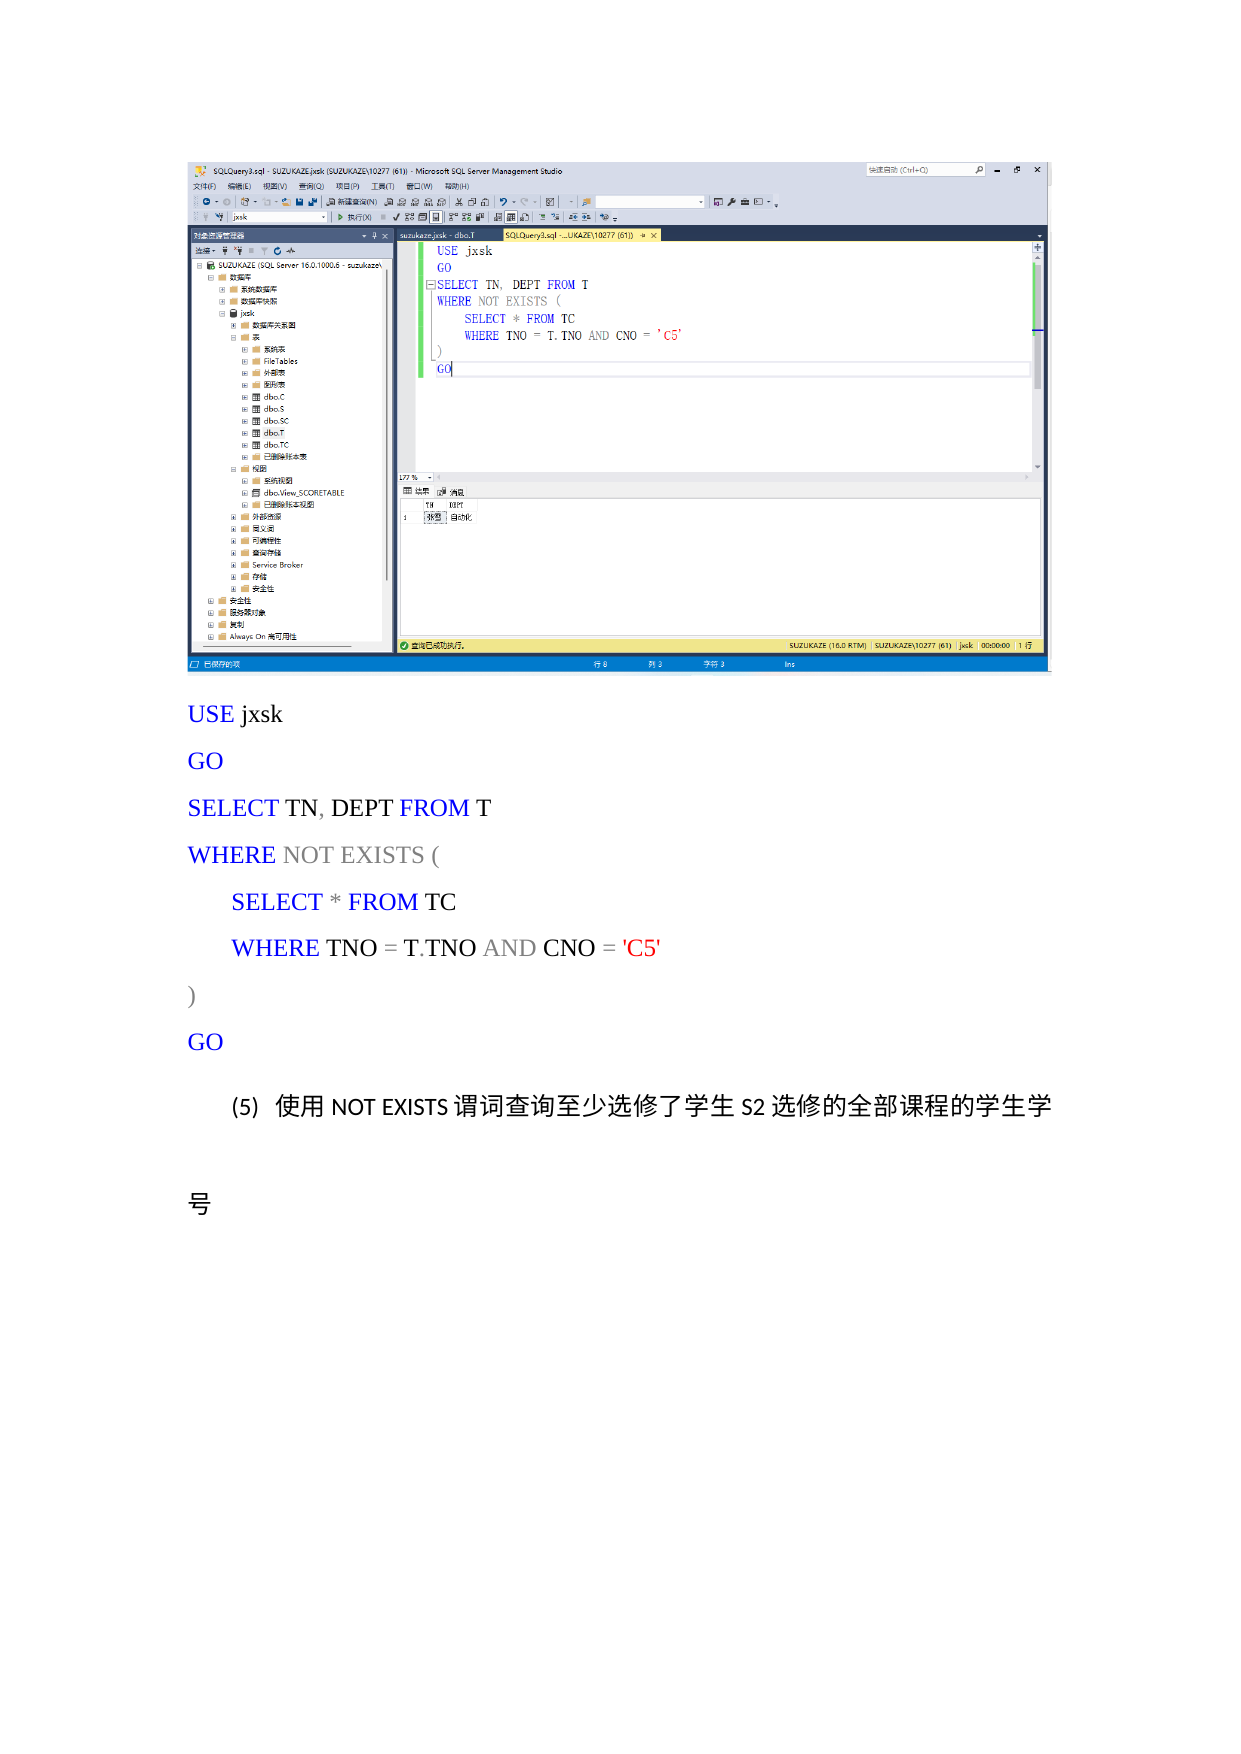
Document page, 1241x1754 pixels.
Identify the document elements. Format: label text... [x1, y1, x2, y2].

picture [187, 162, 1052, 676]
text WHERE NOT EXISTS ( [187, 838, 1053, 870]
text ) [187, 978, 1053, 1011]
list 使用NOT EXISTS谓词查询至少选修了学生S2选修的全部课程的学生学号 [187, 1072, 1053, 1235]
text GO [187, 744, 1053, 777]
text SELECT * FROM TC [187, 885, 1053, 917]
text WHERE TNO = T.TNO AND CNO = 'C5' [187, 932, 1053, 964]
text USE jxsk [187, 697, 1053, 730]
text SELECT TN, DEPT FROM T [187, 791, 1053, 823]
list GO [187, 1025, 1053, 1058]
